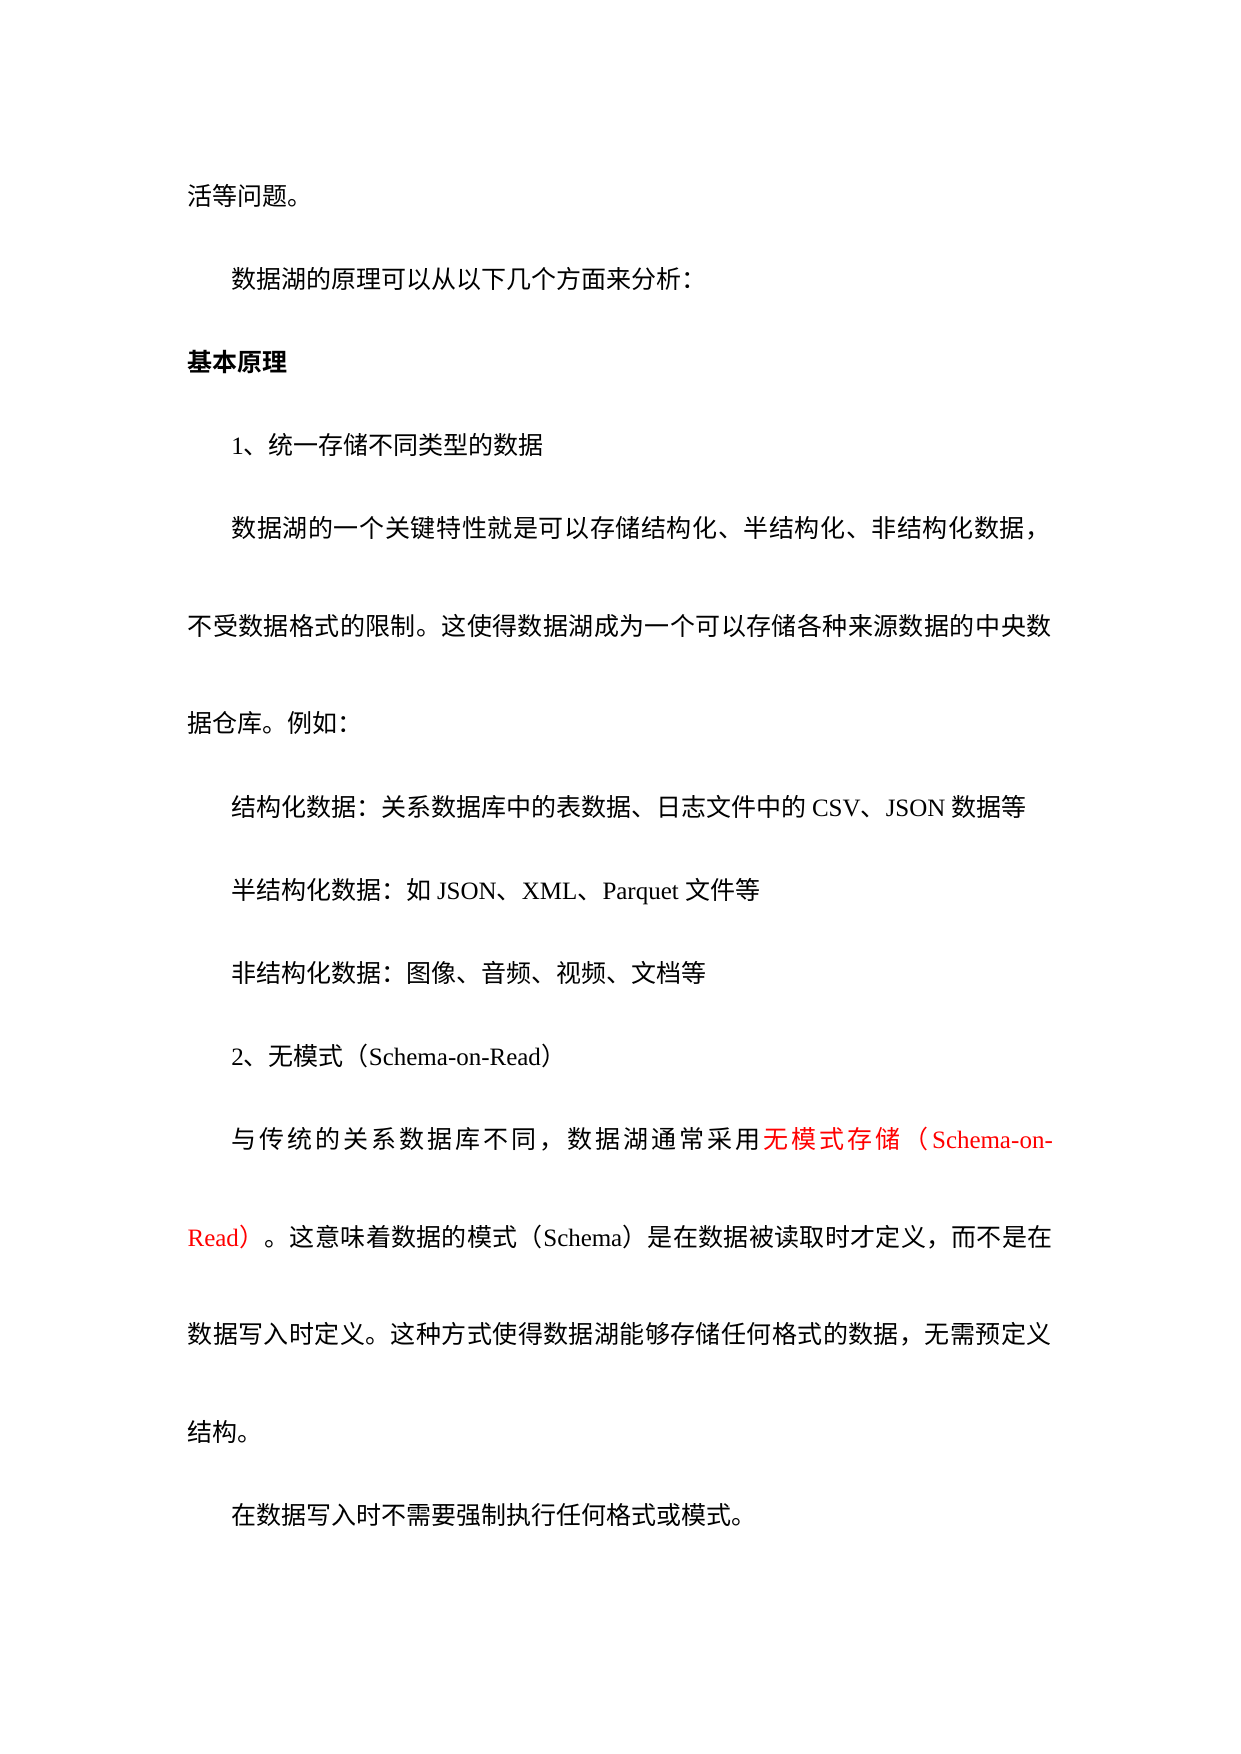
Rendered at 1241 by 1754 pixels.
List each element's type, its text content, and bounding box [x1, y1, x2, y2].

text 半结构化数据：如 JSON、XML、Parquet 文件等 [187, 856, 1053, 921]
subtitle 基本原理 [187, 328, 1053, 393]
text 1、统一存储不同类型的数据 [187, 411, 1053, 476]
text 非结构化数据：图像、音频、视频、文档等 [187, 939, 1053, 1004]
text 在数据写入时不需要强制执行任何格式或模式。 [187, 1481, 1053, 1546]
text 数据湖的一个关键特性就是可以存储结构化、半结构化、非结构化数据，不受数据格式的限制。这使得数据湖成为一个可以存储各种来源数据的中央数据仓库。例如： [187, 494, 1053, 754]
text 2、无模式（Schema-on-Read） [187, 1022, 1053, 1087]
text 与传统的关系数据库不同，数据湖通常采用无模式存储（Schema-on-Read）。这意味着数据的模式（Schema）是在数据被读取时才定义，而不是在数据写入时定义。这种方式使得数据湖能够存储任何格式的数据，无需预定义结构。 [187, 1105, 1053, 1463]
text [187, 162, 1053, 227]
text 结构化数据：关系数据库中的表数据、日志文件中的 CSV、JSON 数据等 [187, 773, 1053, 838]
text 数据湖的原理可以从以下几个方面来分析： [187, 245, 1053, 310]
